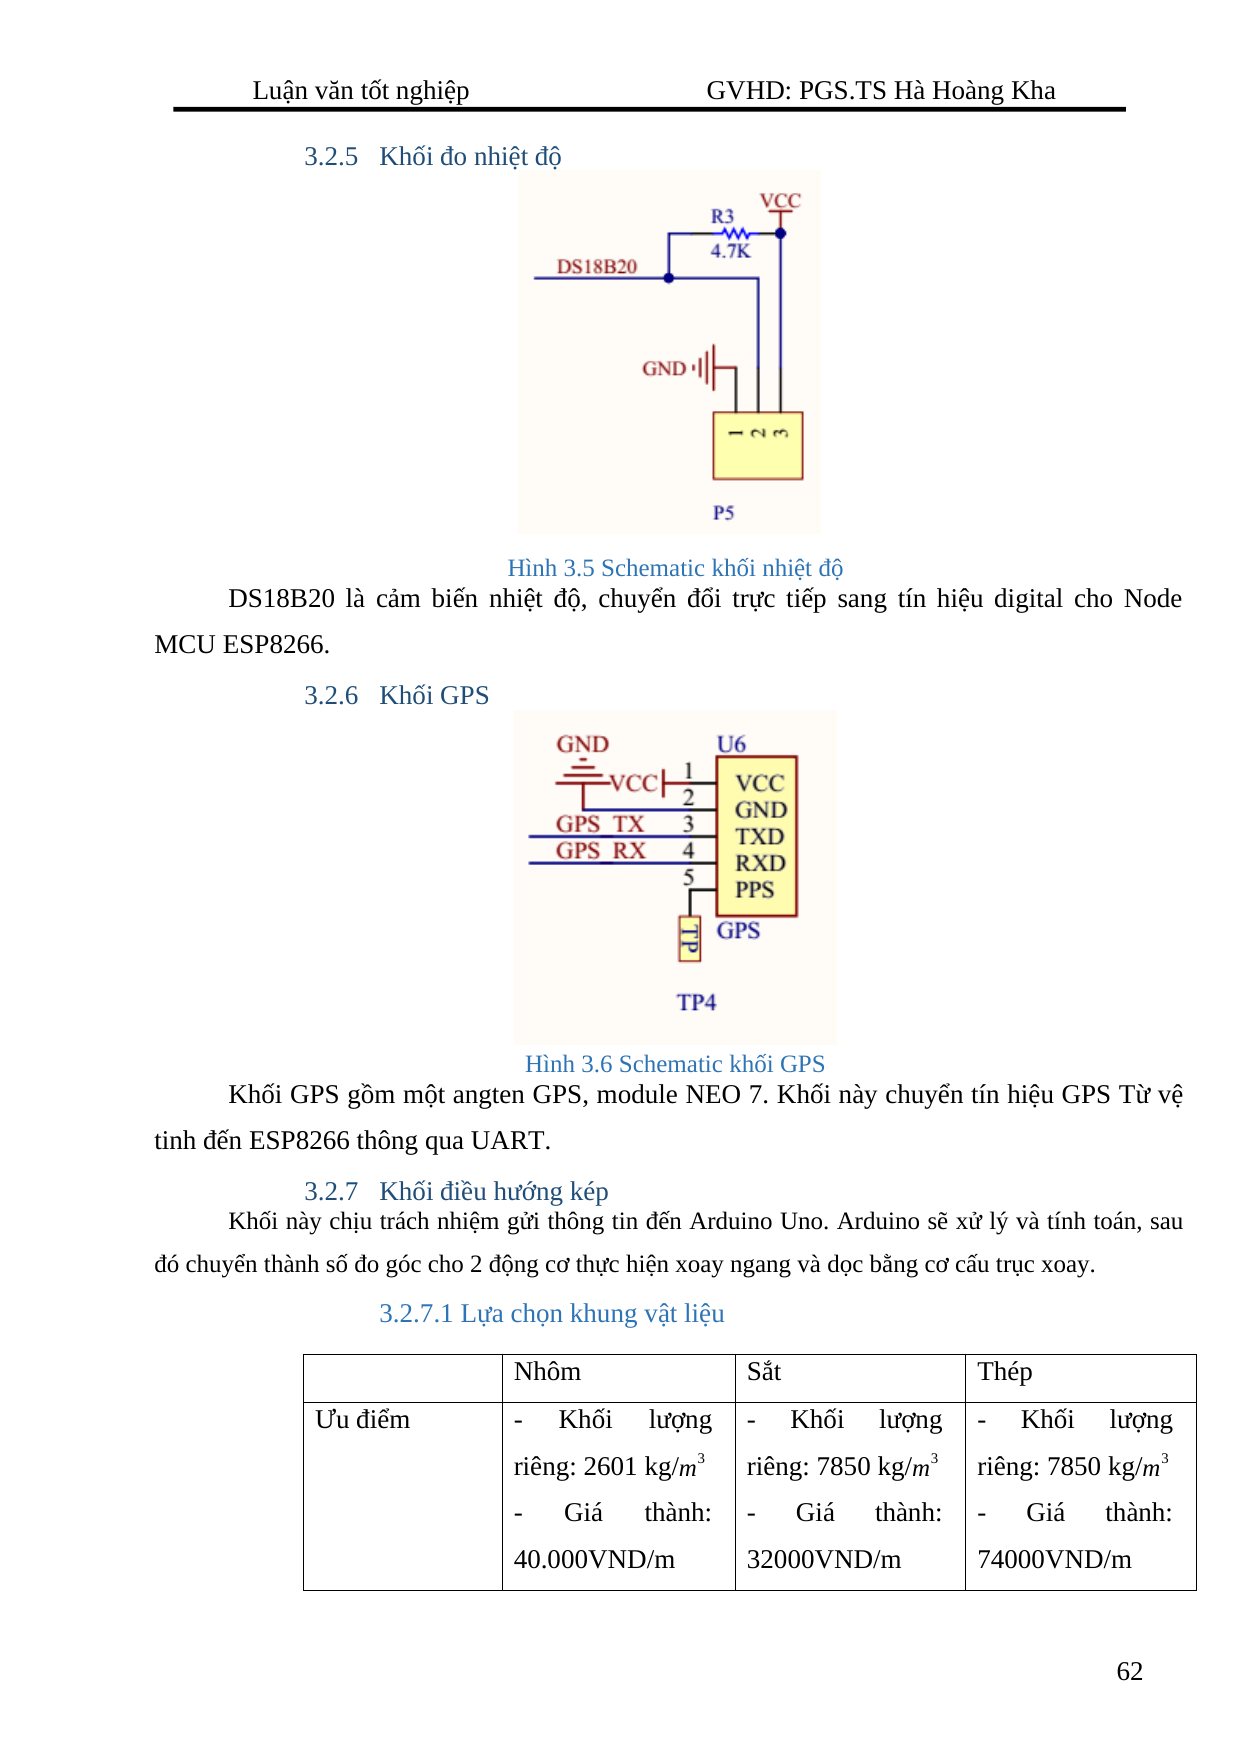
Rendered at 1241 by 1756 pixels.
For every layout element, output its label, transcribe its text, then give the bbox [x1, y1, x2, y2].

text Khối GPS gồm một angten GPS, module NEO 7. Khối này chuyển tín hiệu GPS Từ vệ tinh đến ESP8266 thông qua UART. [154, 1078, 1184, 1156]
table_header Nhôm [503, 1355, 735, 1402]
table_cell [736, 1403, 965, 1590]
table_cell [966, 1403, 1196, 1590]
subtitle 3.2.7.1 Lựa chọn khung vật liệu [379, 1297, 1196, 1328]
subtitle Hình 3.6 Schematic khối GPS [154, 1049, 1196, 1078]
subtitle Khối GPS [304, 679, 1196, 710]
subtitle Khối đo nhiệt độ [304, 139, 1196, 171]
text Khối này chịu trách nhiệm gửi thông tin đến Arduino Uno. Arduino sẽ xử lý và tính toán, sau đó chuyển thành số đo góc cho 2 động cơ thực hiện xoay ngang và dọc bằng cơ cấu trục xoay. [154, 1206, 1184, 1278]
text DS18B20 là cảm biến nhiệt độ, chuyển đổi trực tiếp sang tín hiệu digital cho Node MCU ESP8266. [154, 582, 1184, 659]
subtitle Hình 3.5 Schematic khối nhiệt độ [154, 553, 1196, 582]
picture [513, 710, 838, 1045]
table_header Sắt [736, 1355, 965, 1402]
subtitle Khối điều hướng kép [304, 1175, 1196, 1206]
table_header [304, 1355, 502, 1402]
table_header Thép [966, 1355, 1196, 1402]
table_cell Ưu điểm [304, 1403, 502, 1590]
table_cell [503, 1403, 735, 1590]
picture [517, 170, 821, 534]
